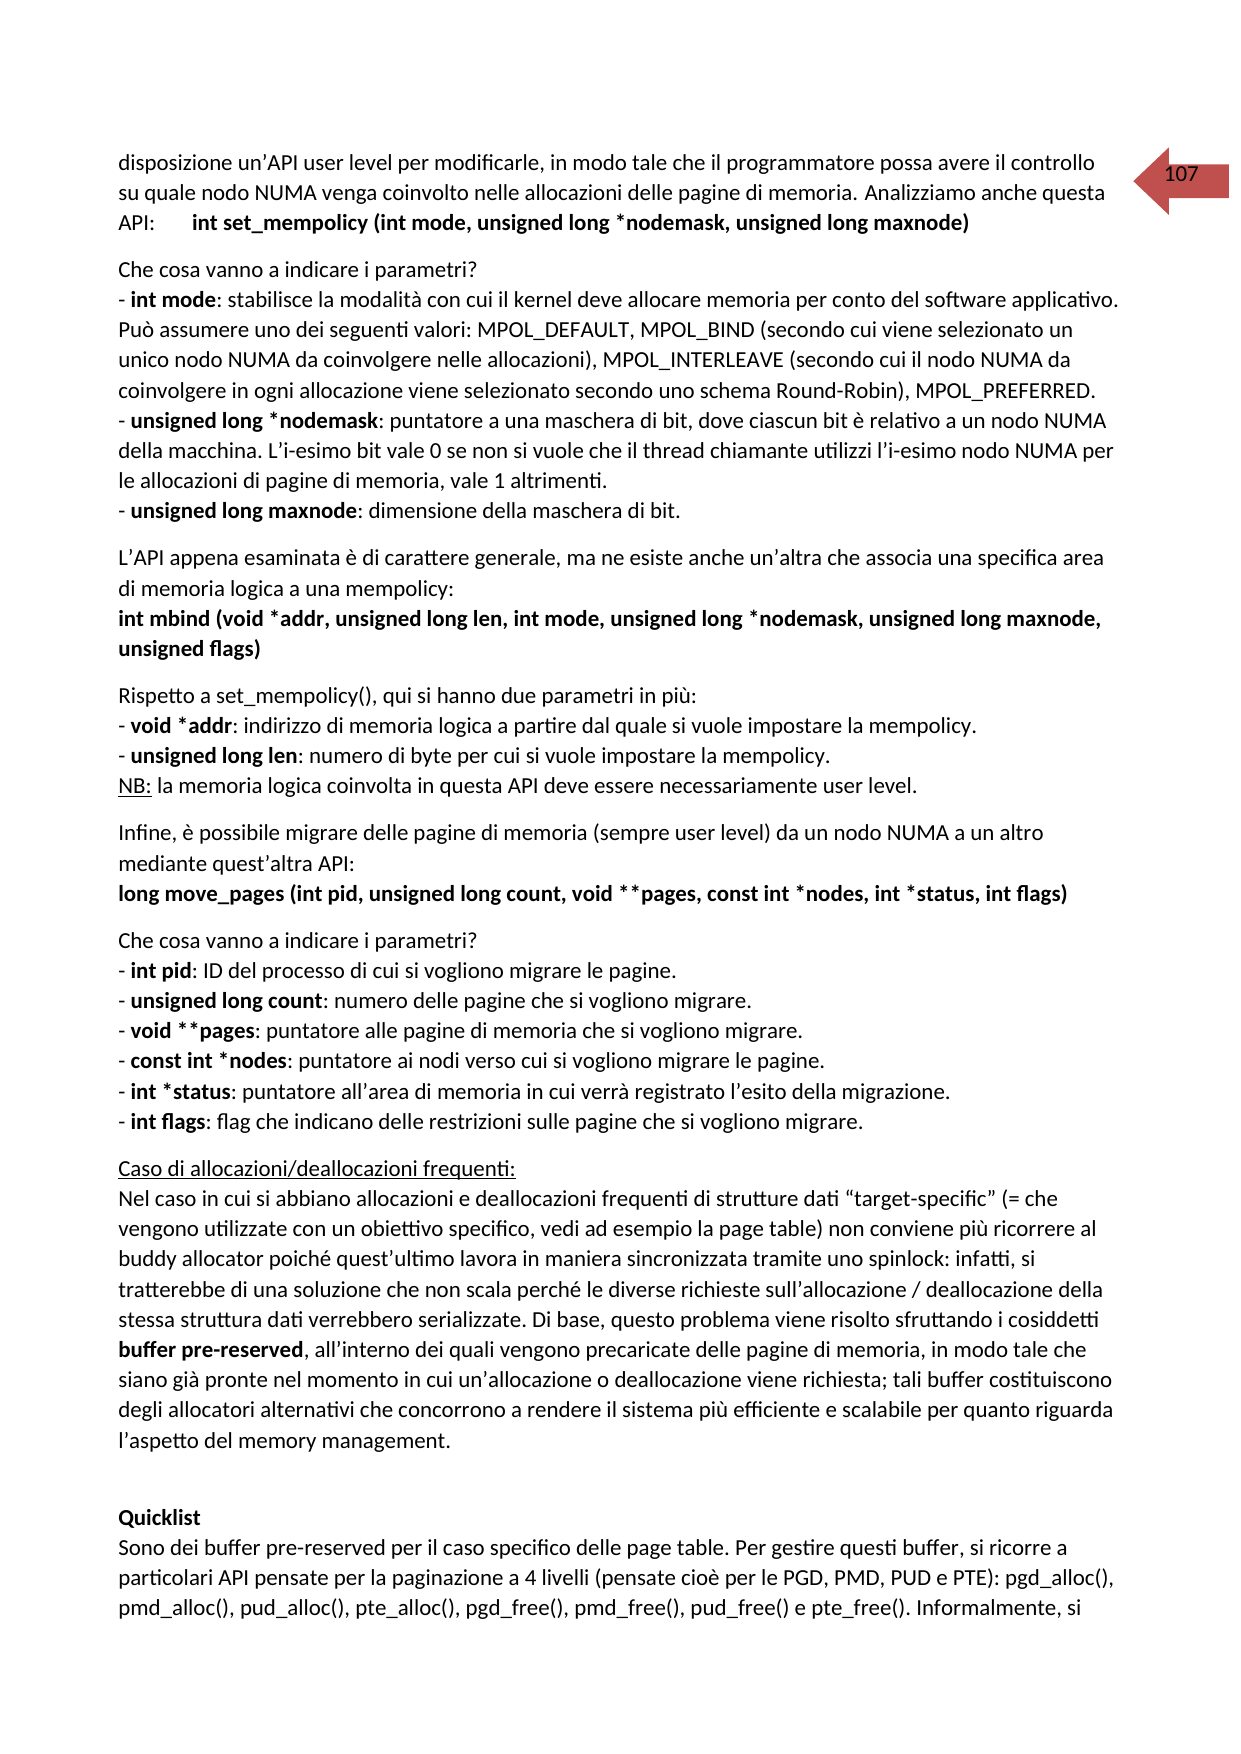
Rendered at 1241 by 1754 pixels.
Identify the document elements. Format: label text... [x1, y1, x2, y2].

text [118, 1473, 1122, 1621]
text Che cosa vanno a indicare i parametri? - int pid: ID del processo di cui si vogliono migrare le pagine. - unsigned long count: numero delle pagine che si vogliono migrare. - void **pages: puntatore alle pagine di memoria che si vogliono migrare. - const int *nodes: puntatore ai nodi verso cui si vogliono migrare le pagine. - int *status: puntatore all’area di memoria in cui verrà registrato l’esito della migrazione. - int flags: flag che indicano delle restrizioni sulle pagine che si vogliono migrare. [118, 926, 1122, 1135]
text Caso di allocazioni/deallocazioni frequenti: Nel caso in cui si abbiano allocazioni e deallocazioni frequenti di strutture dati “target-specific” (= che vengono utilizzate con un obiettivo specifico, vedi ad esempio la page table) non conviene più ricorrere al buddy allocator poiché quest’ultimo lavora in maniera sincronizzata tramite uno spinlock: infatti, si tratterebbe di una soluzione che non scala perché le diverse richieste sull’allocazione / deallocazione della stessa struttura dati verrebbero serializzate. Di base, questo problema viene risolto sfruttando i cosiddetti buffer pre-reserved, all’interno dei quali vengono precaricate delle pagine di memoria, in modo tale che siano già pronte nel momento in cui un’allocazione o deallocazione viene richiesta; tali buffer costituiscono degli allocatori alternativi che concorrono a rendere il sistema più efficiente e scalabile per quanto riguarda l’aspetto del memory management. [118, 1154, 1122, 1454]
text Infine, è possibile migrare delle pagine di memoria (sempre user level) da un nodo NUMA a un altro mediante quest’altra API: long move_pages (int pid, unsigned long count, void **pages, const int *nodes, int *status, int flags) [118, 818, 1122, 907]
text L’API appena esaminata è di carattere generale, ma ne esiste anche un’altra che associa una specifica area di memoria logica a una mempolicy: int mbind (void *addr, unsigned long len, int mode, unsigned long *nodemask, unsigned long maxnode, unsigned flags) [118, 543, 1122, 662]
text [118, 148, 1122, 236]
text Che cosa vanno a indicare i parametri? - int mode: stabilisce la modalità con cui il kernel deve allocare memoria per conto del software applicativo. Può assumere uno dei seguenti valori: MPOL_DEFAULT, MPOL_BIND (secondo cui viene selezionato un unico nodo NUMA da coinvolgere nelle allocazioni), MPOL_INTERLEAVE (secondo cui il nodo NUMA da coinvolgere in ogni allocazione viene selezionato secondo uno schema Round-Robin), MPOL_PREFERRED. - unsigned long *nodemask: puntatore a una maschera di bit, dove ciascun bit è relativo a un nodo NUMA della macchina. L’i-esimo bit vale 0 se non si vuole che il thread chiamante utilizzi l’i-esimo nodo NUMA per le allocazioni di pagine di memoria, vale 1 altrimenti. - unsigned long maxnode: dimensione della maschera di bit. [118, 255, 1122, 524]
text Rispetto a set_mempolicy(), qui si hanno due parametri in più: - void *addr: indirizzo di memoria logica a partire dal quale si vuole impostare la mempolicy. - unsigned long len: numero di byte per cui si vuole impostare la mempolicy. NB: la memoria logica coinvolta in questa API deve essere necessariamente user level. [118, 681, 1122, 799]
